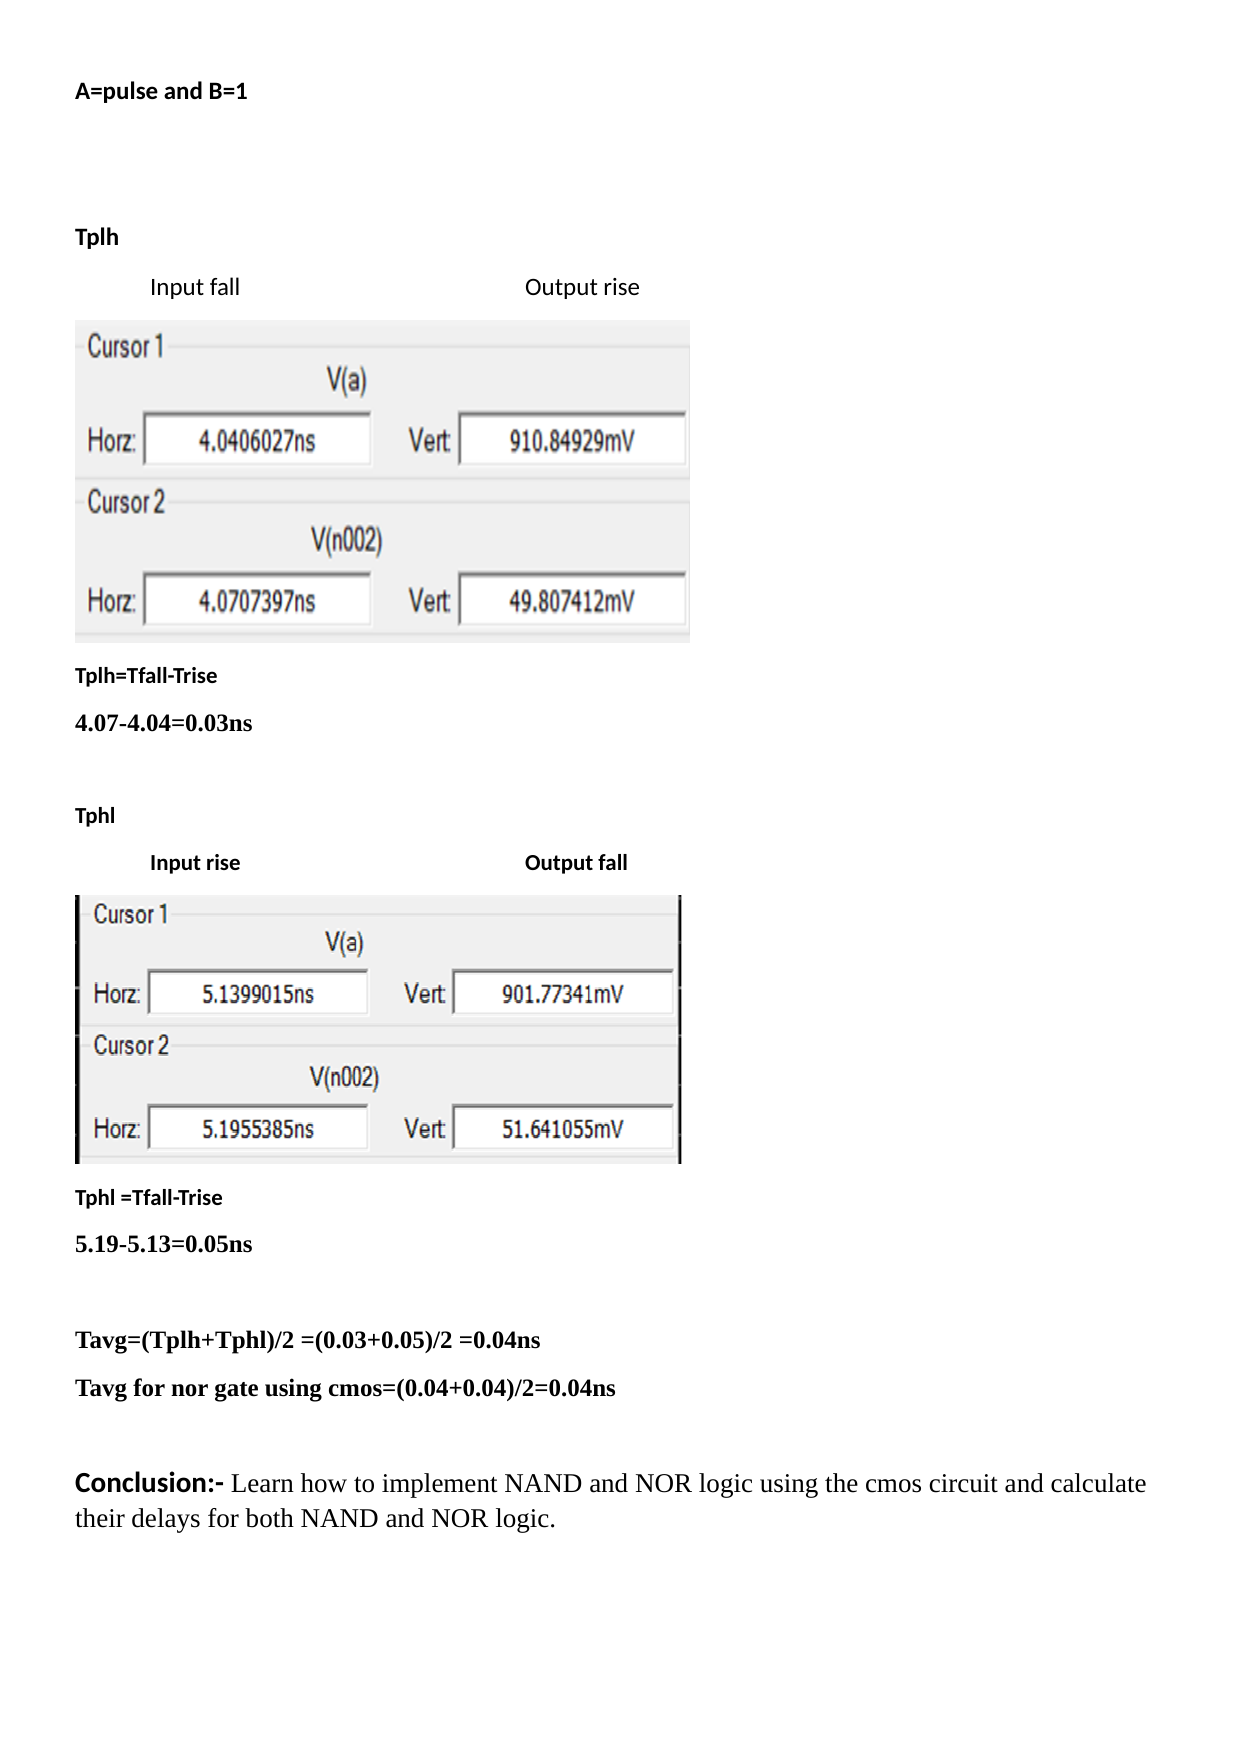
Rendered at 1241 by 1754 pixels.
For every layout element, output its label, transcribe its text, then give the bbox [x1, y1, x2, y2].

text Tplh=Tfall-Trise [75, 662, 1165, 689]
text Tavg for nor gate using cmos=(0.04+0.04)/2=0.04ns [75, 1373, 767, 1401]
text 4.07-4.04=0.03ns [75, 708, 1165, 737]
text 5.19-5.13=0.05ns [75, 1229, 1165, 1258]
text Tphl [75, 801, 1165, 829]
picture [75, 320, 690, 643]
text A=pulse and B=1 [75, 75, 1165, 106]
text Tavg=(Tplh+Tphl)/2 =(0.03+0.05)/2 =0.04ns [75, 1325, 1165, 1354]
text Tplh [75, 221, 1165, 252]
picture [75, 895, 682, 1164]
text Input fall Output rise [150, 271, 1165, 301]
text Input rise Output fall [75, 848, 1165, 876]
text Tphl =Tfall-Trise [75, 1183, 1165, 1211]
text Conclusion:- Learn how to implement NAND and NOR logic using the cmos circuit and calculate their delays for both NAND and NOR logic. [75, 1464, 1165, 1533]
